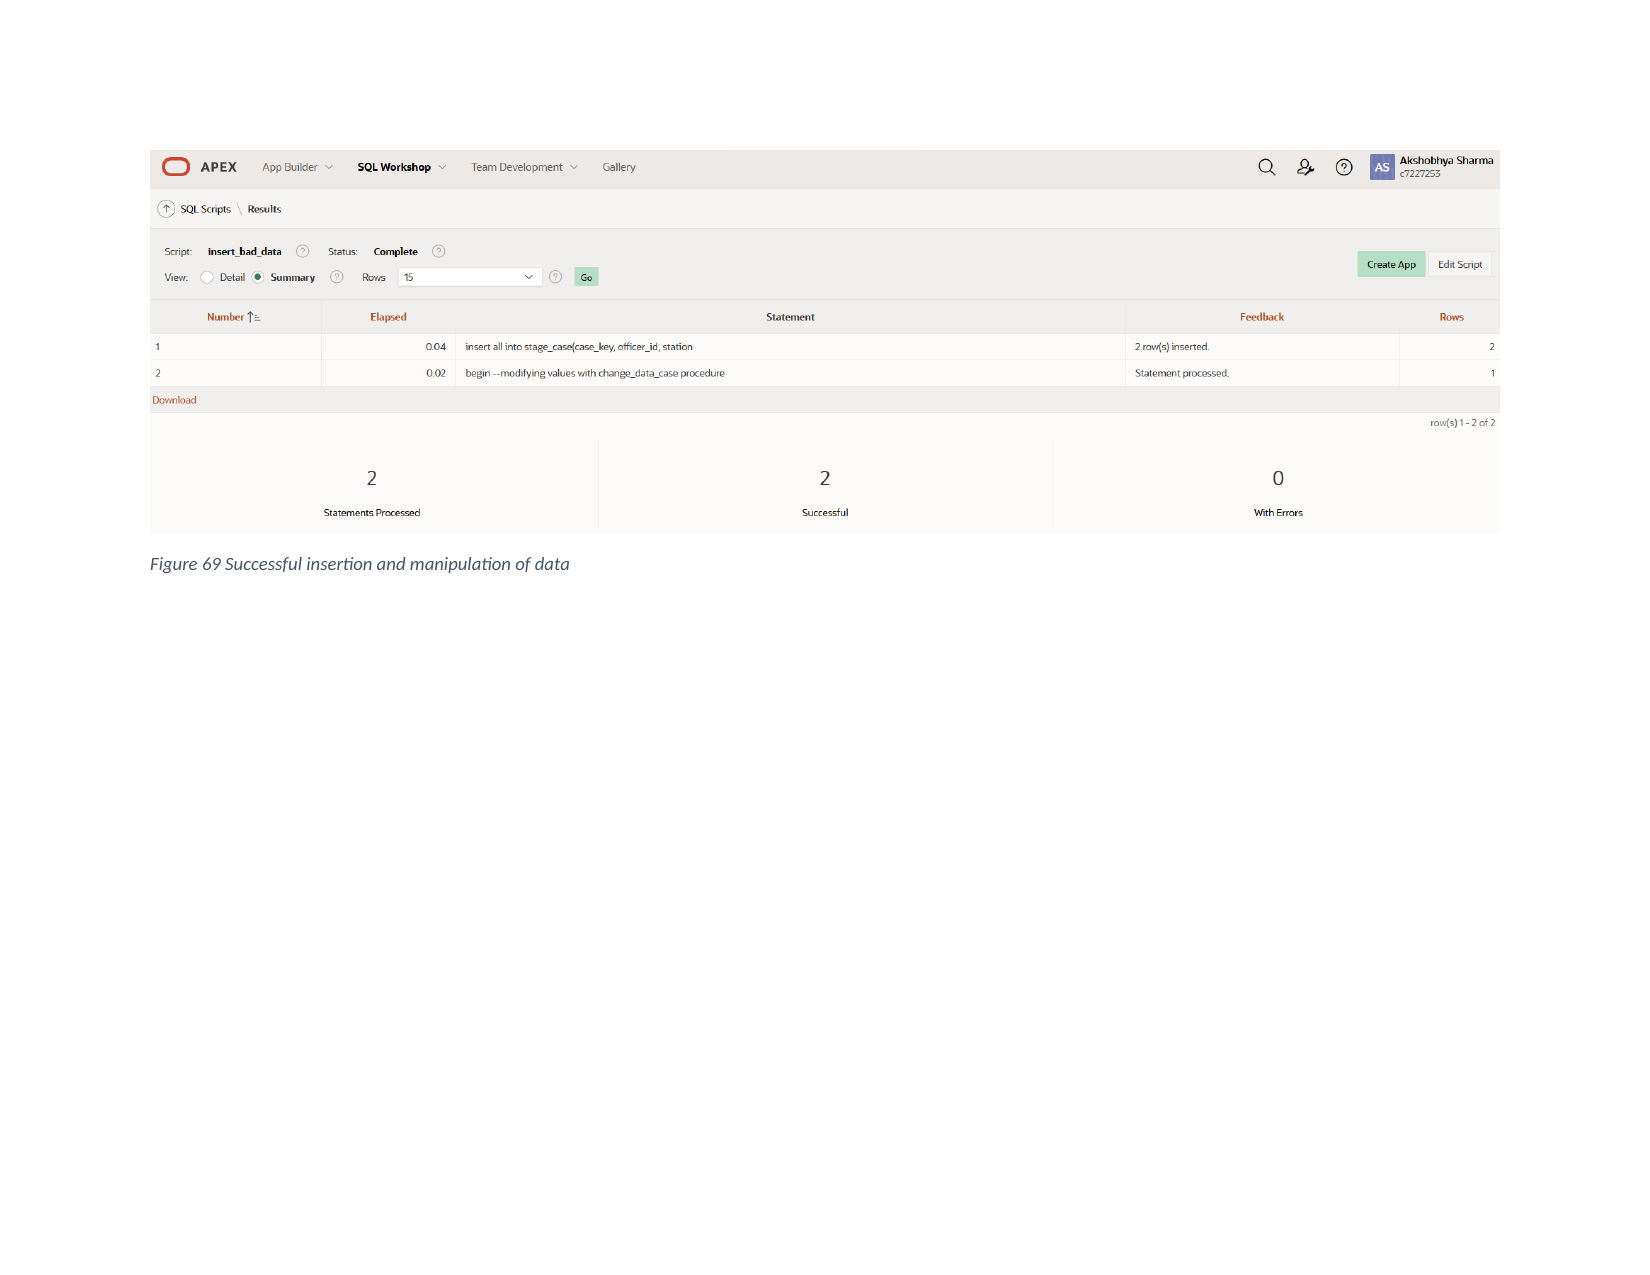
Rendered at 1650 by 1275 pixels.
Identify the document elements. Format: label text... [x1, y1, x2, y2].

picture [150, 150, 1500, 533]
